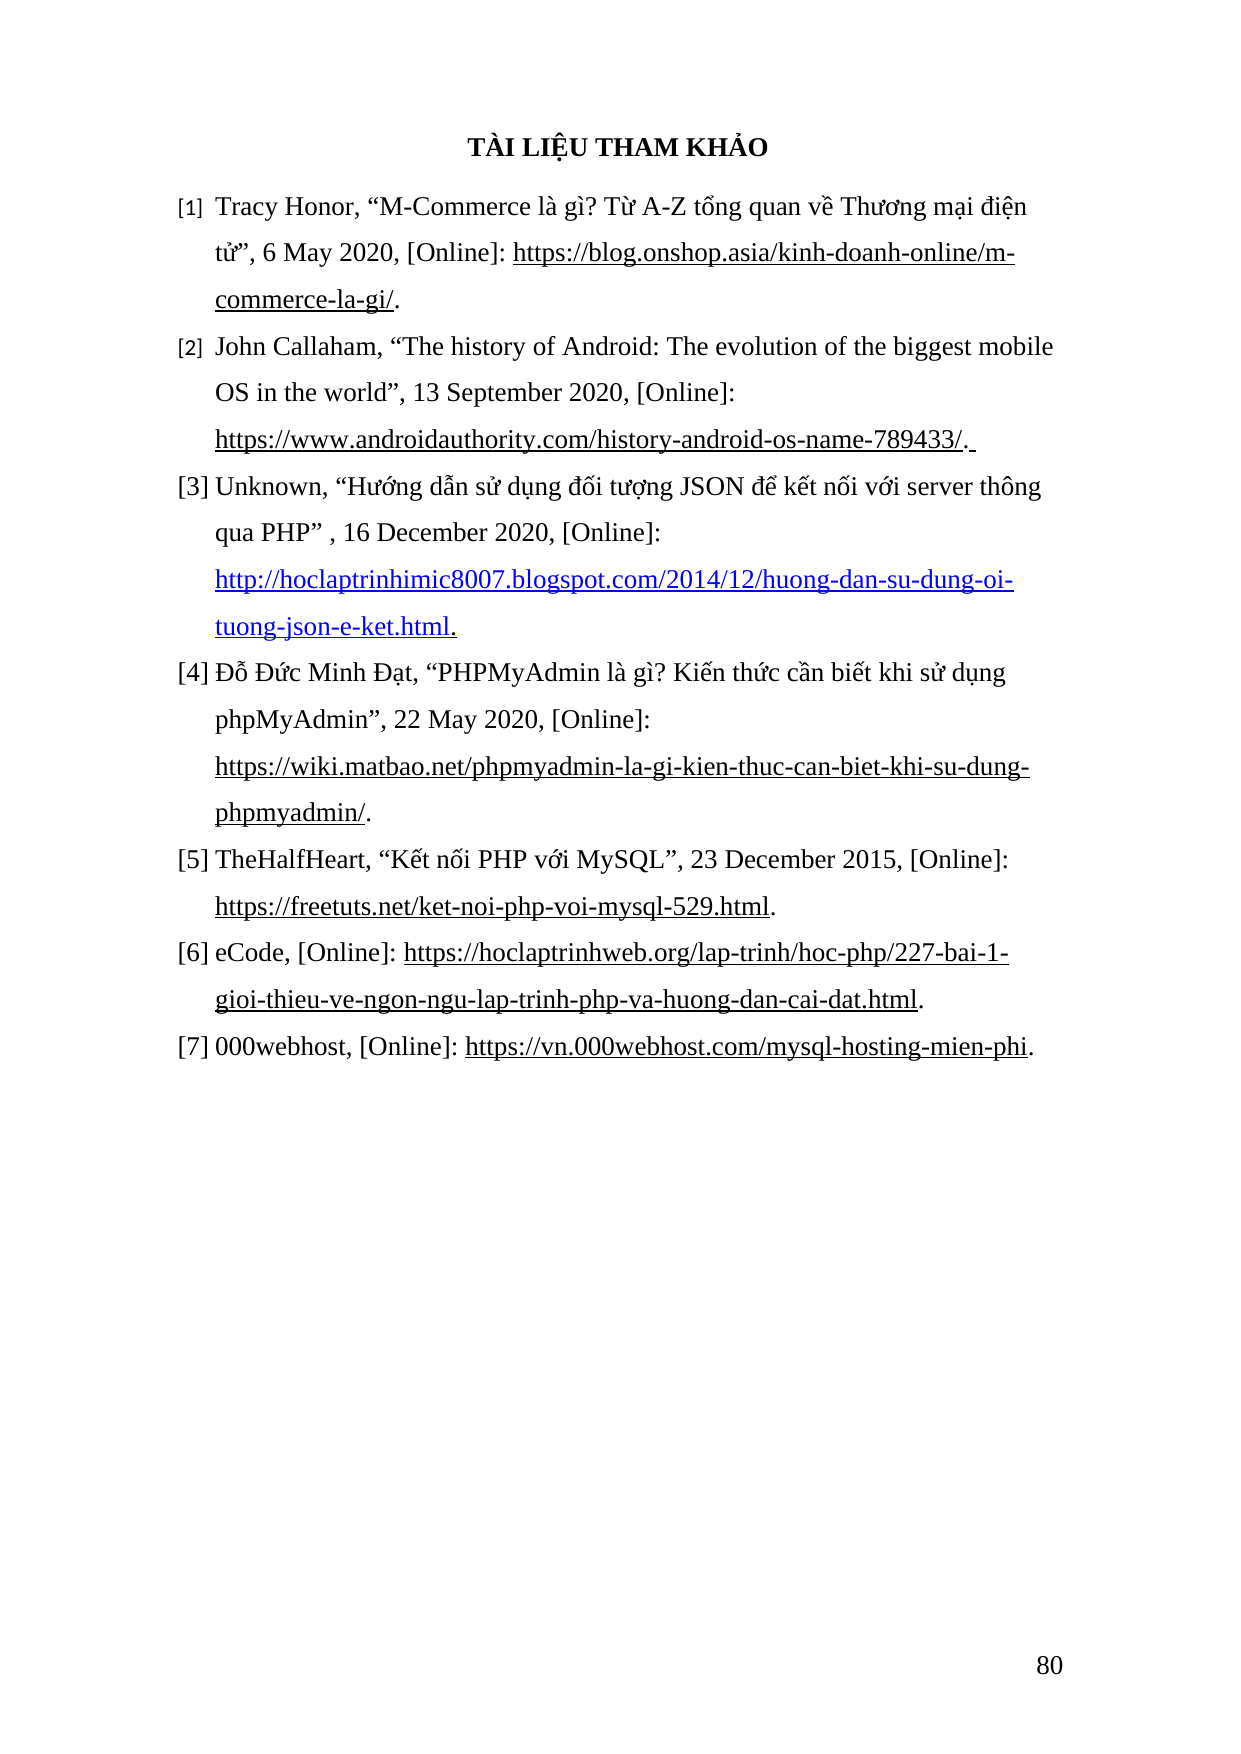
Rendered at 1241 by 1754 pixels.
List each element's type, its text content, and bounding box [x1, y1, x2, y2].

list Tracy Honor, “M-Commerce là gì? Từ A-Z tổng quan về Thương mại điện tử”, 6 May 2020, [Online]: https://blog.onshop.asia/kinh-doanh-online/m-commerce-la-gi/. [177, 190, 1058, 314]
list Unknown, “Hướng dẫn sử dụng đối tượng JSON để kết nối với server thông qua PHP” , 16 December 2020, [Online]: http://hoclaptrinhimic8007.blogspot.com/2014/12/huong-dan-su-dung-oi-tuong-json-e-ket.html. [177, 470, 1058, 641]
text TÀI LIỆU THAM KHẢO [177, 131, 1058, 162]
list eCode, [Online]: https://hoclaptrinhweb.org/lap-trinh/hoc-php/227-bai-1-gioi-thieu-ve-ngon-ngu-lap-trinh-php-va-huong-dan-cai-dat.html. [177, 936, 1058, 1014]
list Đỗ Đức Minh Đạt, “PHPMyAdmin là gì? Kiến thức cần biết khi sử dụng phpMyAdmin”, 22 May 2020, [Online]: https://wiki.matbao.net/phpmyadmin-la-gi-kien-thuc-can-biet-khi-su-dung-phpmyadmin/. [177, 656, 1058, 828]
list TheHalfHeart, “Kết nối PHP với MySQL”, 23 December 2015, [Online]: https://freetuts.net/ket-noi-php-voi-mysql-529.html. [177, 843, 1058, 921]
list John Callaham, “The history of Android: The evolution of the biggest mobile OS in the world”, 13 September 2020, [Online]: https://www.androidauthority.com/history-android-os-name-789433/. [177, 330, 1058, 454]
list 000webhost, [Online]: https://vn.000webhost.com/mysql-hosting-mien-phi. [177, 1030, 1058, 1061]
